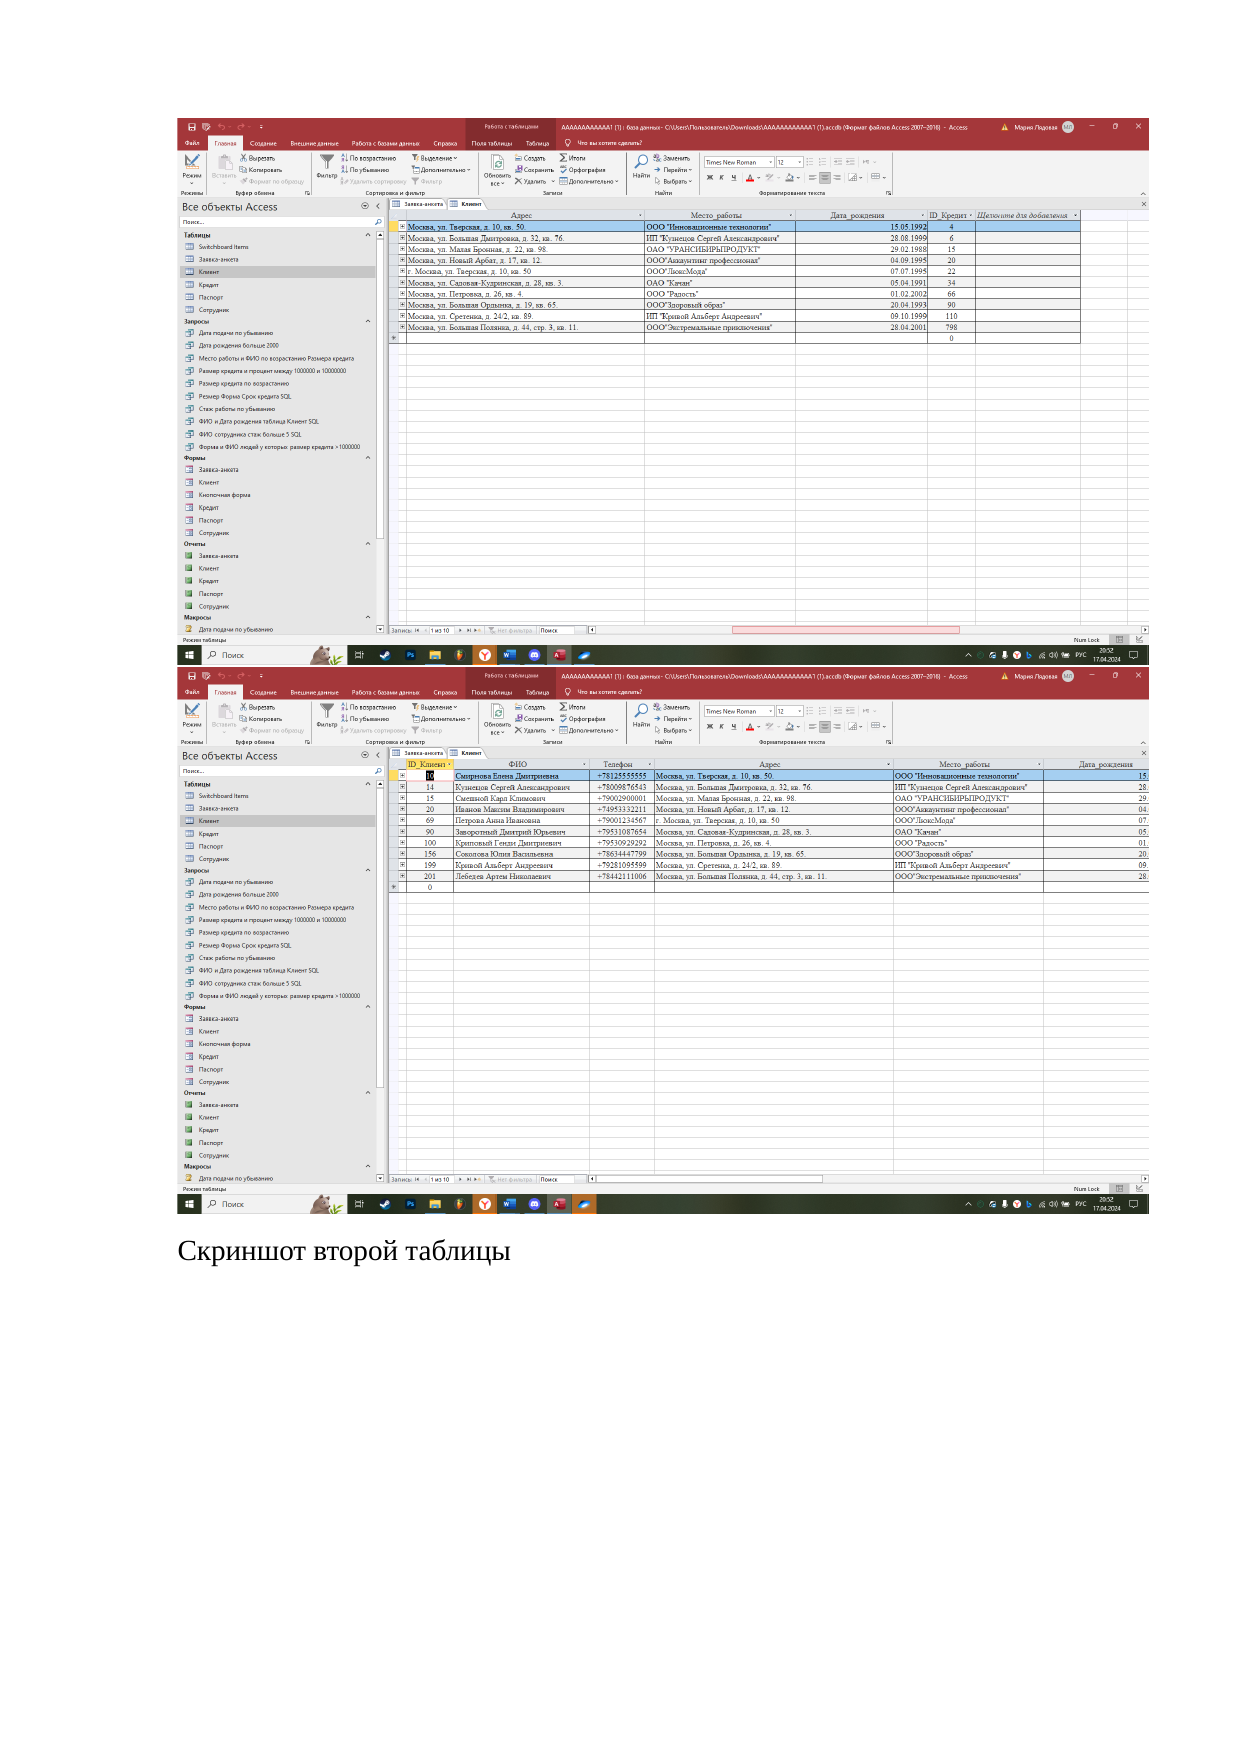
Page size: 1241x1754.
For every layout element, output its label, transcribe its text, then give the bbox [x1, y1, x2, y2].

picture [177, 667, 1149, 1214]
text Скриншот второй таблицы [177, 1233, 1152, 1266]
picture [177, 118, 1149, 665]
